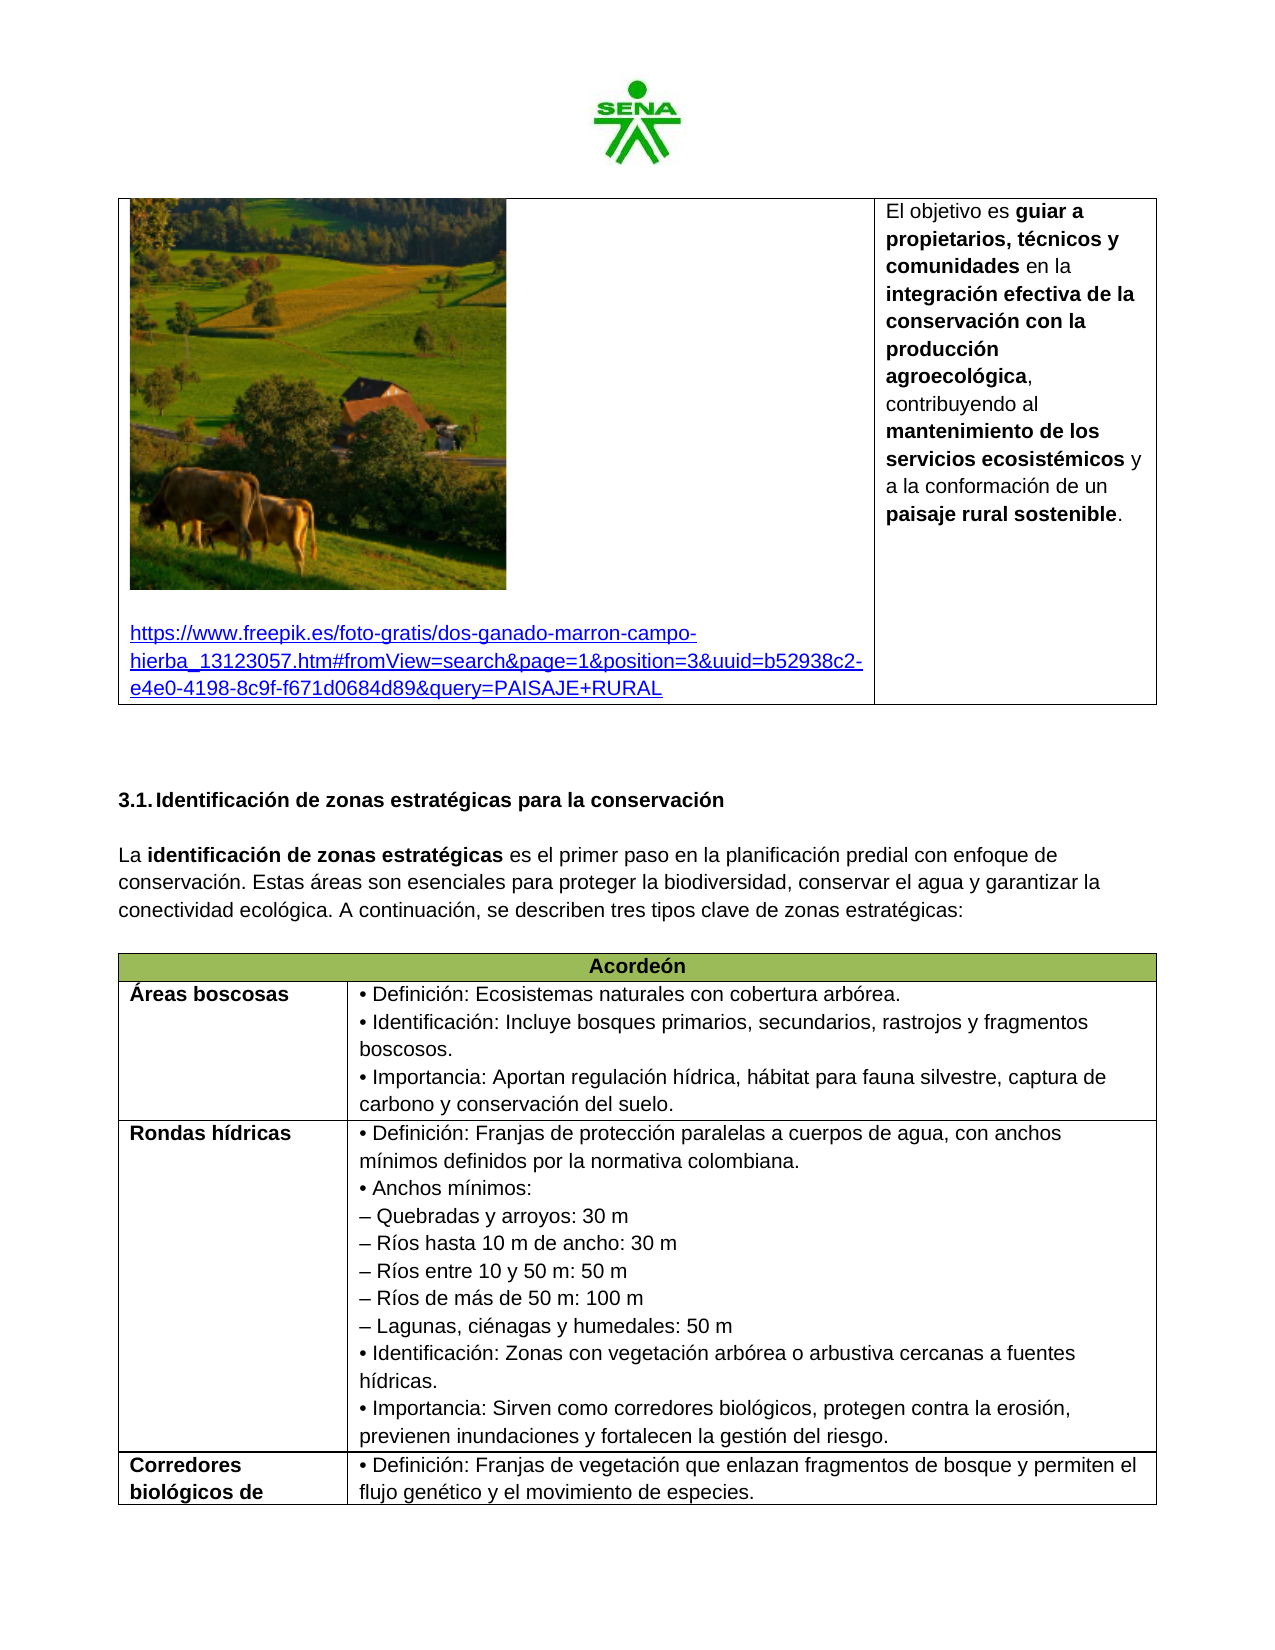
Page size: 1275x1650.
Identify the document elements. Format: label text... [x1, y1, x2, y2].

list Identificación de zonas estratégicas para la conservación [118, 787, 1157, 811]
picture [588, 75, 687, 172]
table_cell Corredores biológicos de conectividad [119, 1453, 347, 1504]
table_cell Áreas boscosas [119, 982, 347, 1120]
table_cell • Definición: Ecosistemas naturales con cobertura arbórea. • Identificación: Incluye bosques primarios, secundarios, rastrojos y fragmentos boscosos. • Importancia: Aportan regulación hídrica, hábitat para fauna silvestre, captura de carbono y conservación del suelo. [348, 982, 1156, 1120]
table_header Acordeón [119, 954, 1156, 981]
table_header El objetivo es guiar a propietarios, técnicos y comunidades en la integración efectiva de la conservación con la producción agroecológica, contribuyendo al mantenimiento de los servicios ecosistémicos y a la conformación de un paisaje rural sostenible. [875, 199, 1156, 704]
picture [129, 198, 507, 590]
text La identificación de zonas estratégicas es el primer paso en la planificación predial con enfoque de conservación. Estas áreas son esenciales para proteger la biodiversidad, conservar el agua y garantizar la conectividad ecológica. A continuación, se describen tres tipos clave de zonas estratégicas: [118, 842, 1157, 921]
table_cell Rondas hídricas [119, 1121, 347, 1451]
table_header https://www.freepik.es/foto-gratis/dos-ganado-marron-campo-hierba_13123057.htm#fromView=search&page=1&position=3&uuid=b52938c2-e4e0-4198-8c9f-f671d0684d89&query=PAISAJE+RURAL [119, 199, 874, 704]
table_cell • Definición: Franjas de protección paralelas a cuerpos de agua, con anchos mínimos definidos por la normativa colombiana. • Anchos mínimos: – Quebradas y arroyos: 30 m – Ríos hasta 10 m de ancho: 30 m – Ríos entre 10 y 50 m: 50 m – Ríos de más de 50 m: 100 m – Lagunas, ciénagas y humedales: 50 m • Identificación: Zonas con vegetación arbórea o arbustiva cercanas a fuentes hídricas. • Importancia: Sirven como corredores biológicos, protegen contra la erosión, previenen inundaciones y fortalecen la gestión del riesgo. [348, 1121, 1156, 1451]
